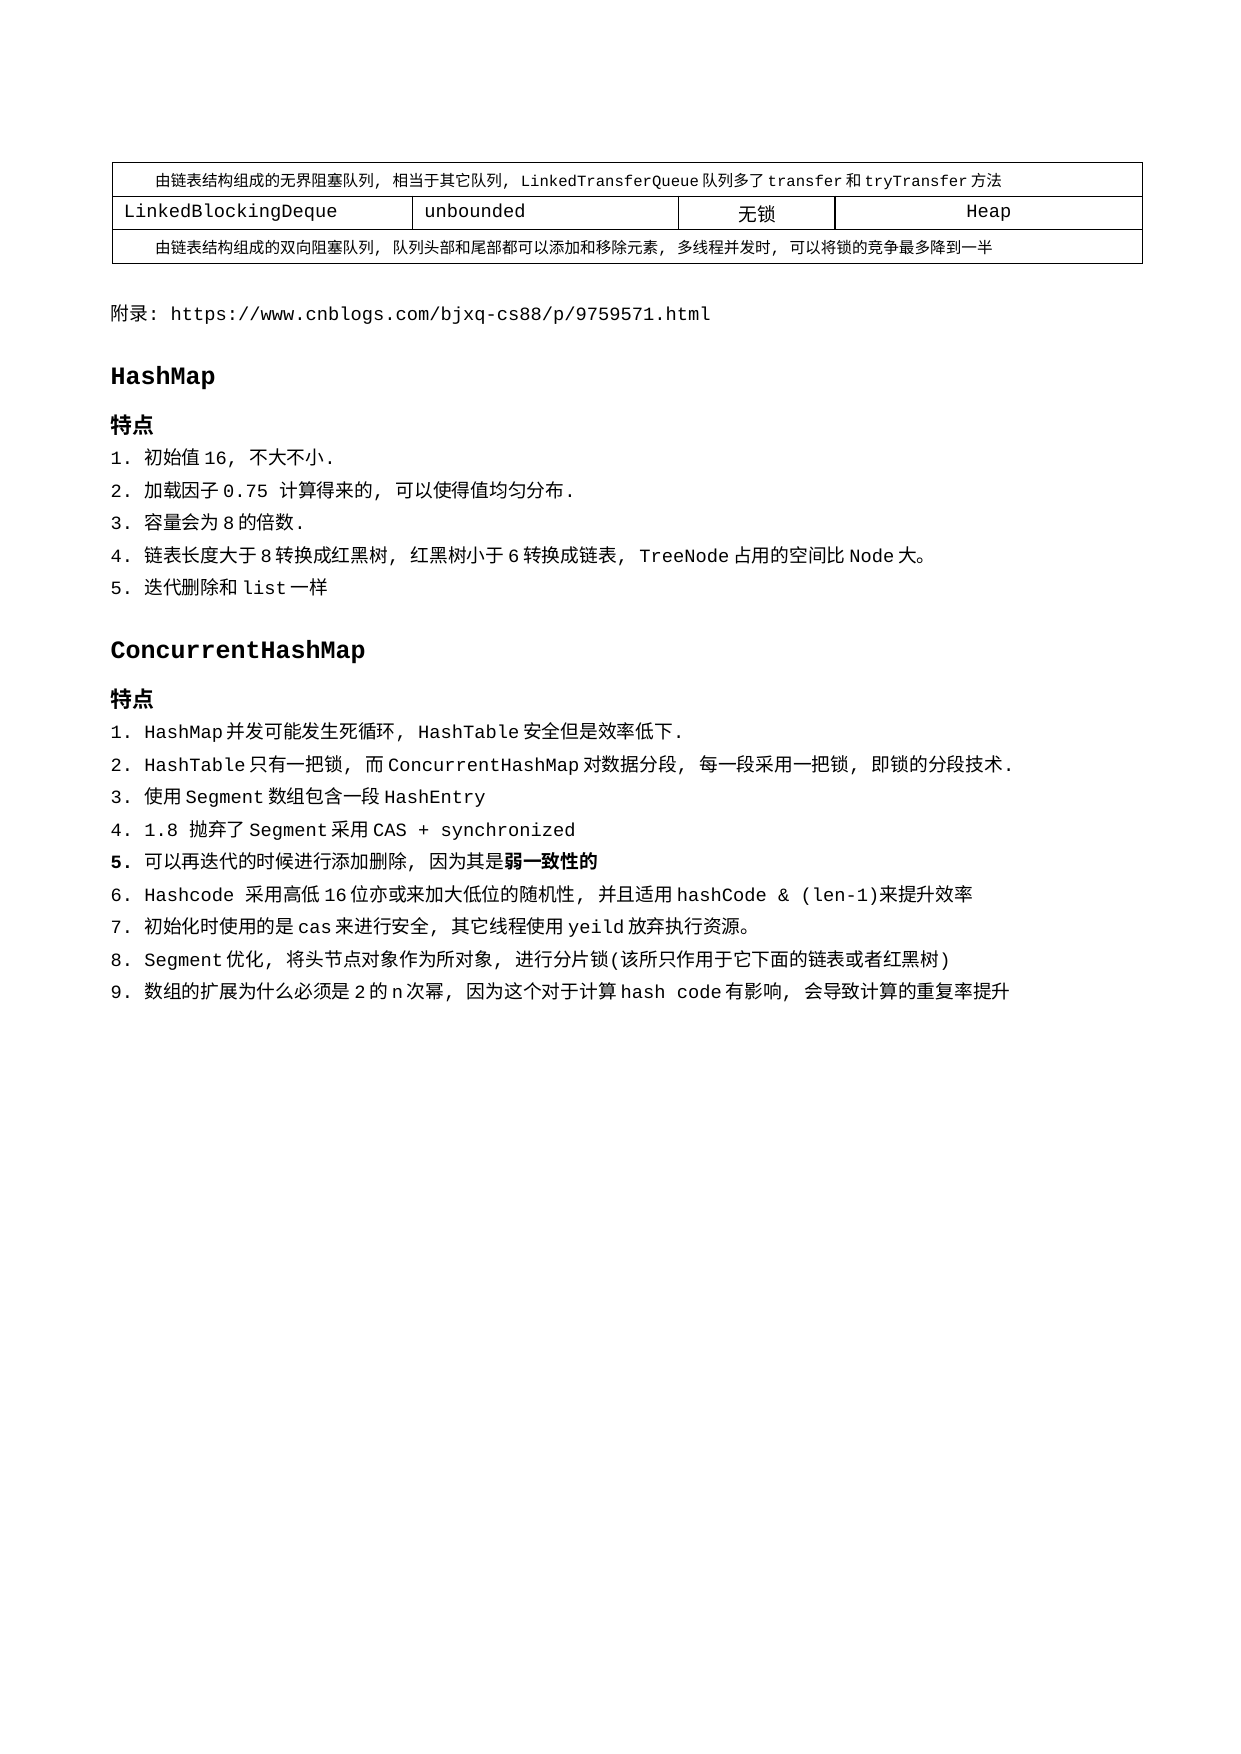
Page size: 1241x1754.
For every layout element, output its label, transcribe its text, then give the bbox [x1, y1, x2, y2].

table_cell 由链表结构组成的双向阻塞队列, 队列头部和尾部都可以添加和移除元素, 多线程并发时, 可以将锁的竞争最多降到一半 [113, 230, 1142, 263]
table_cell unbounded [413, 197, 678, 229]
list 使用Segment数组包含一段HashEntry [110, 779, 1139, 812]
list HashTable只有一把锁, 而ConcurrentHashMap对数据分段, 每一段采用一把锁, 即锁的分段技术. [110, 747, 1139, 779]
list 容量会为8的倍数. [110, 505, 1139, 538]
list Segment优化, 将头节点对象作为所对象, 进行分片锁(该所只作用于它下面的链表或者红黑树) [110, 942, 1139, 974]
list 1.8 抛弃了Segment采用CAS + synchronized [110, 812, 1139, 844]
subtitle 特点 [110, 682, 1139, 714]
list HashMap并发可能发生死循环, HashTable安全但是效率低下. [110, 714, 1139, 747]
list 链表长度大于8转换成红黑树, 红黑树小于6转换成链表, TreeNode占用的空间比Node大。 [110, 538, 1139, 570]
list 数组的扩展为什么必须是2的n次幂, 因为这个对于计算hash code有影响, 会导致计算的重复率提升 [110, 974, 1139, 1007]
subtitle HashMap [110, 361, 1139, 394]
list 可以再迭代的时候进行添加删除, 因为其是弱一致性的 [110, 844, 1139, 877]
subtitle ConcurrentHashMap [110, 635, 1139, 668]
list Hashcode 采用高低16位亦或来加大低位的随机性, 并且适用hashCode & (len-1)来提升效率 [110, 877, 1139, 909]
list 初始化时使用的是cas来进行安全, 其它线程使用yeild放弃执行资源。 [110, 909, 1139, 942]
list 迭代删除和list一样 [110, 570, 1139, 603]
text 附录: https://www.cnblogs.com/bjxq-cs88/p/9759571.html [110, 296, 1139, 329]
table_cell 由链表结构组成的无界阻塞队列, 相当于其它队列, LinkedTransferQueue队列多了transfer和tryTransfer方法 [113, 163, 1142, 196]
list 初始值16, 不大不小. [110, 440, 1139, 473]
table_cell Heap [836, 197, 1142, 229]
table_cell 无锁 [679, 197, 834, 229]
table_cell LinkedBlockingDeque [113, 197, 412, 229]
subtitle 特点 [110, 408, 1139, 440]
list 加载因子0.75 计算得来的, 可以使得值均匀分布. [110, 473, 1139, 505]
